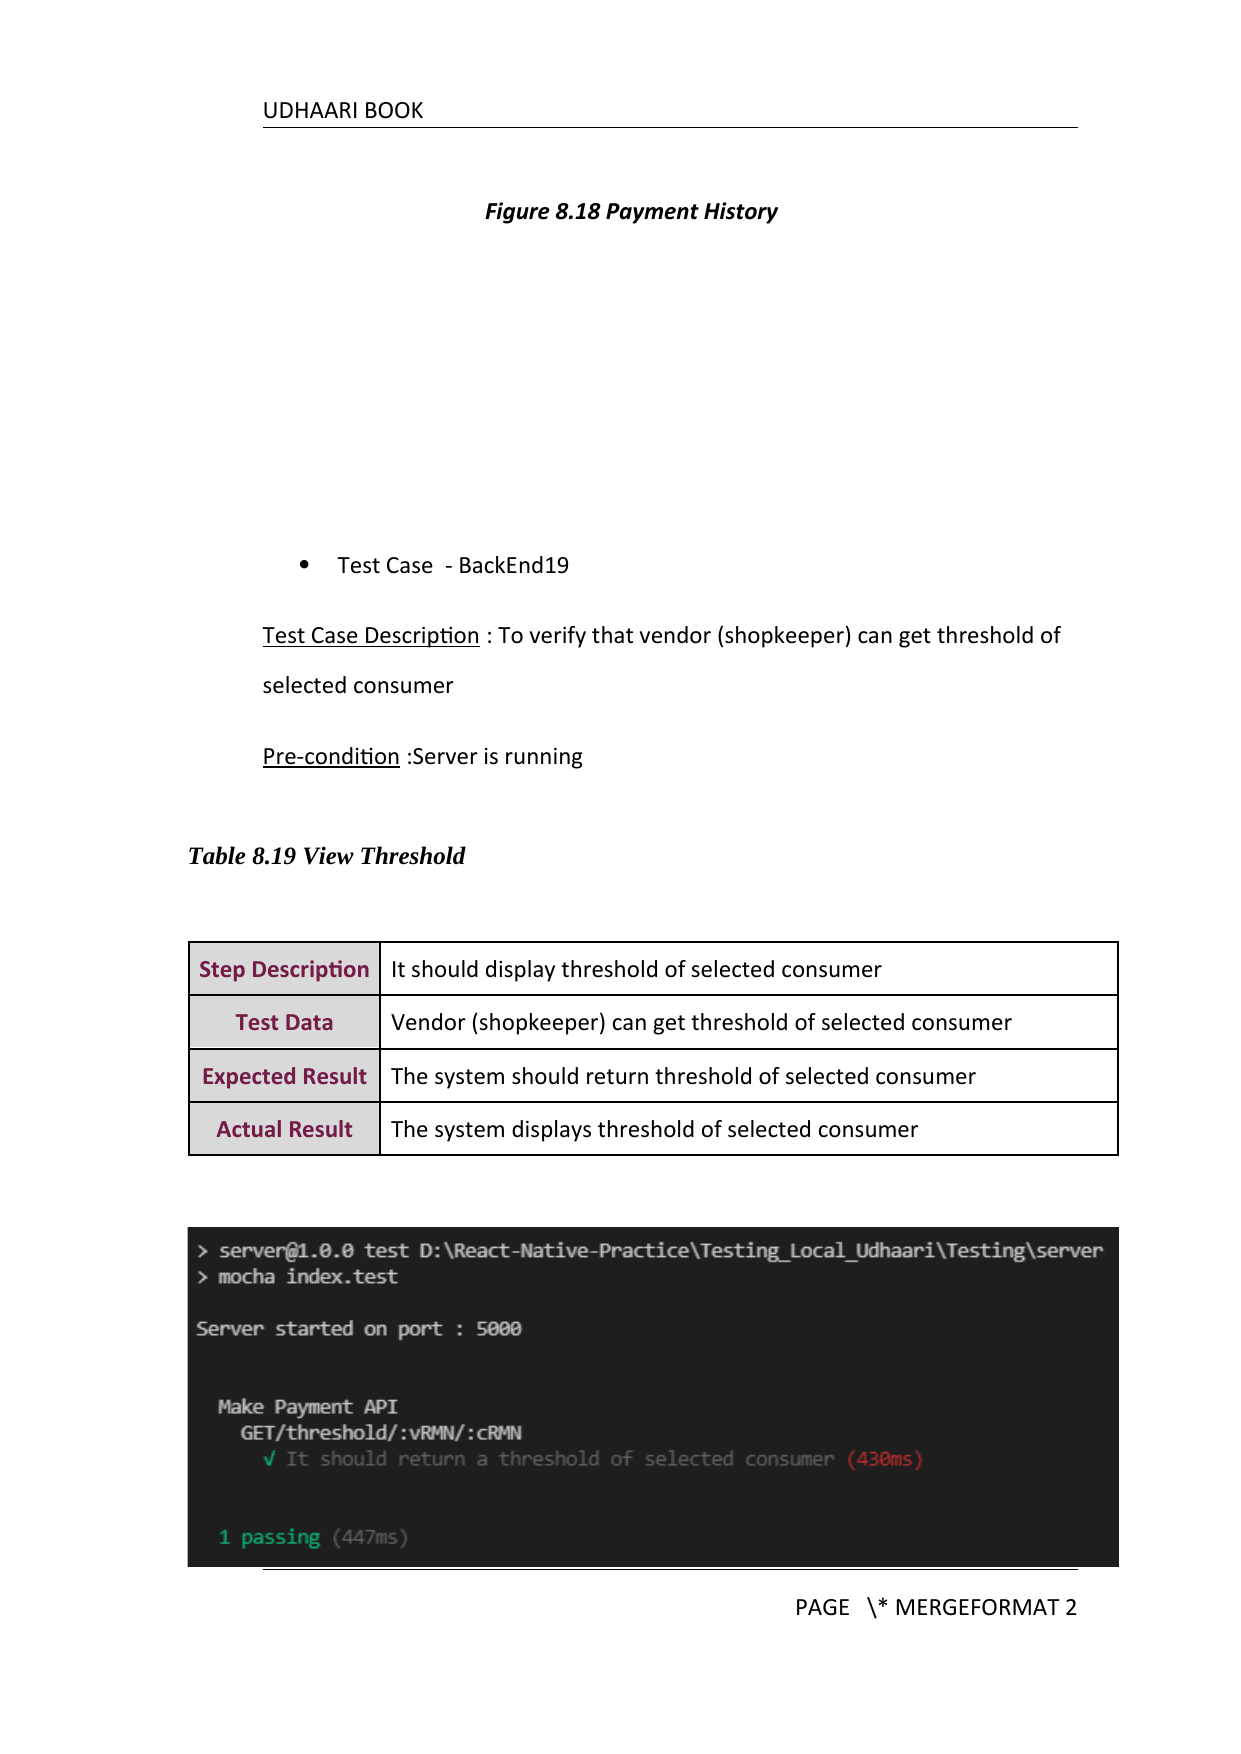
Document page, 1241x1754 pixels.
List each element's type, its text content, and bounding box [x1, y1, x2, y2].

text Figure 8.18 Payment History [187, 195, 1078, 283]
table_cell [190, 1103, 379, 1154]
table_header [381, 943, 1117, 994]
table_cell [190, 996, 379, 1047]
list Test Case - BackEnd19 [300, 529, 1078, 579]
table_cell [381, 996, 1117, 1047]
text Pre-condition :Server is running [262, 721, 1078, 771]
text Table 8.19 View Threshold [187, 841, 1078, 870]
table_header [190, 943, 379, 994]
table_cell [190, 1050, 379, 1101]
picture [187, 1227, 1119, 1567]
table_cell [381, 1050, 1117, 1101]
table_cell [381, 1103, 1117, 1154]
text Test Case Description : To verify that vendor (shopkeeper) can get threshold of selected consumer [262, 600, 1078, 700]
